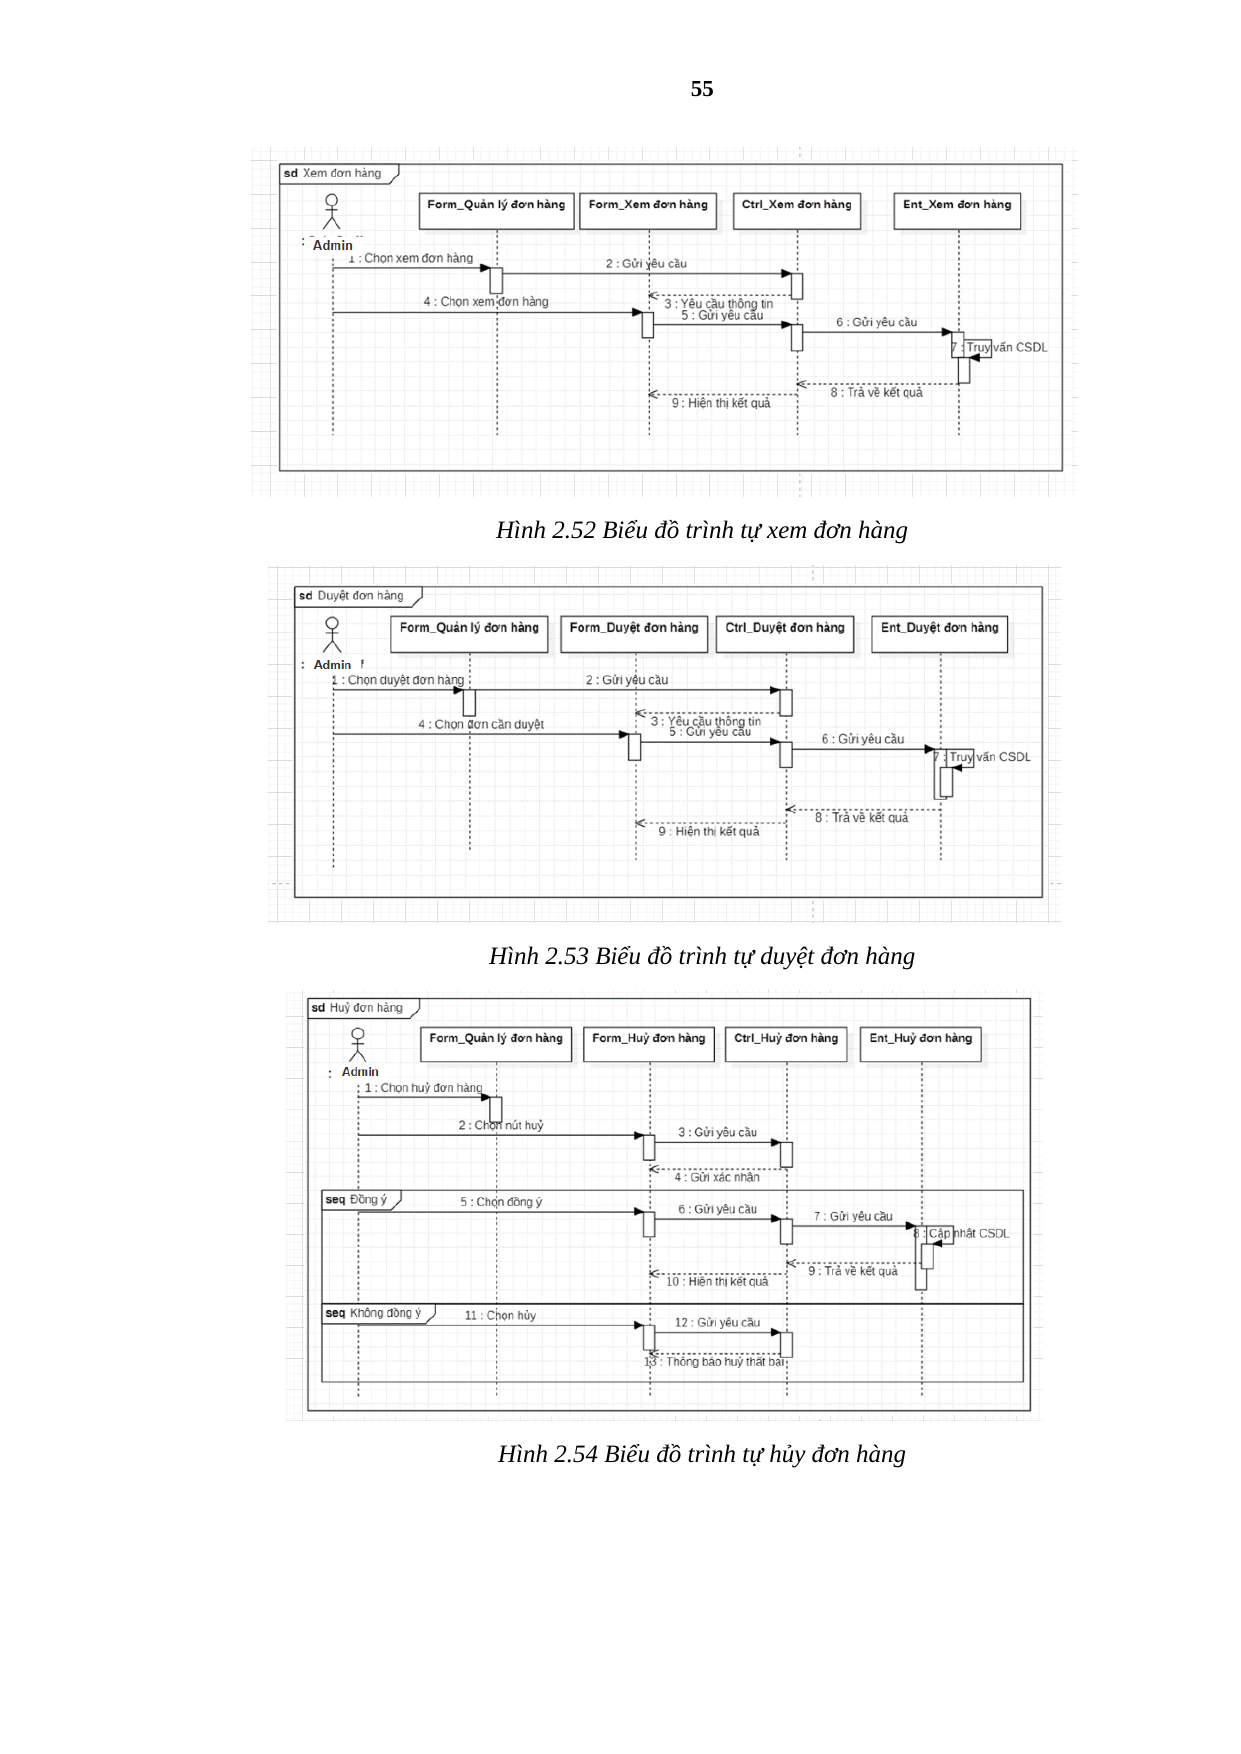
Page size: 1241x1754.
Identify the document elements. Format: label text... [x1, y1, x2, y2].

text Hình 2.53 Biểu đồ trình tự duyệt đơn hàng [207, 941, 1122, 970]
picture [250, 147, 1079, 497]
picture [286, 990, 1043, 1421]
text Hình 2.52 Biểu đồ trình tự xem đơn hàng [207, 516, 1122, 544]
text Hình 2.54 Biểu đồ trình tự hủy đơn hàng [207, 1439, 1122, 1468]
picture [267, 565, 1062, 923]
